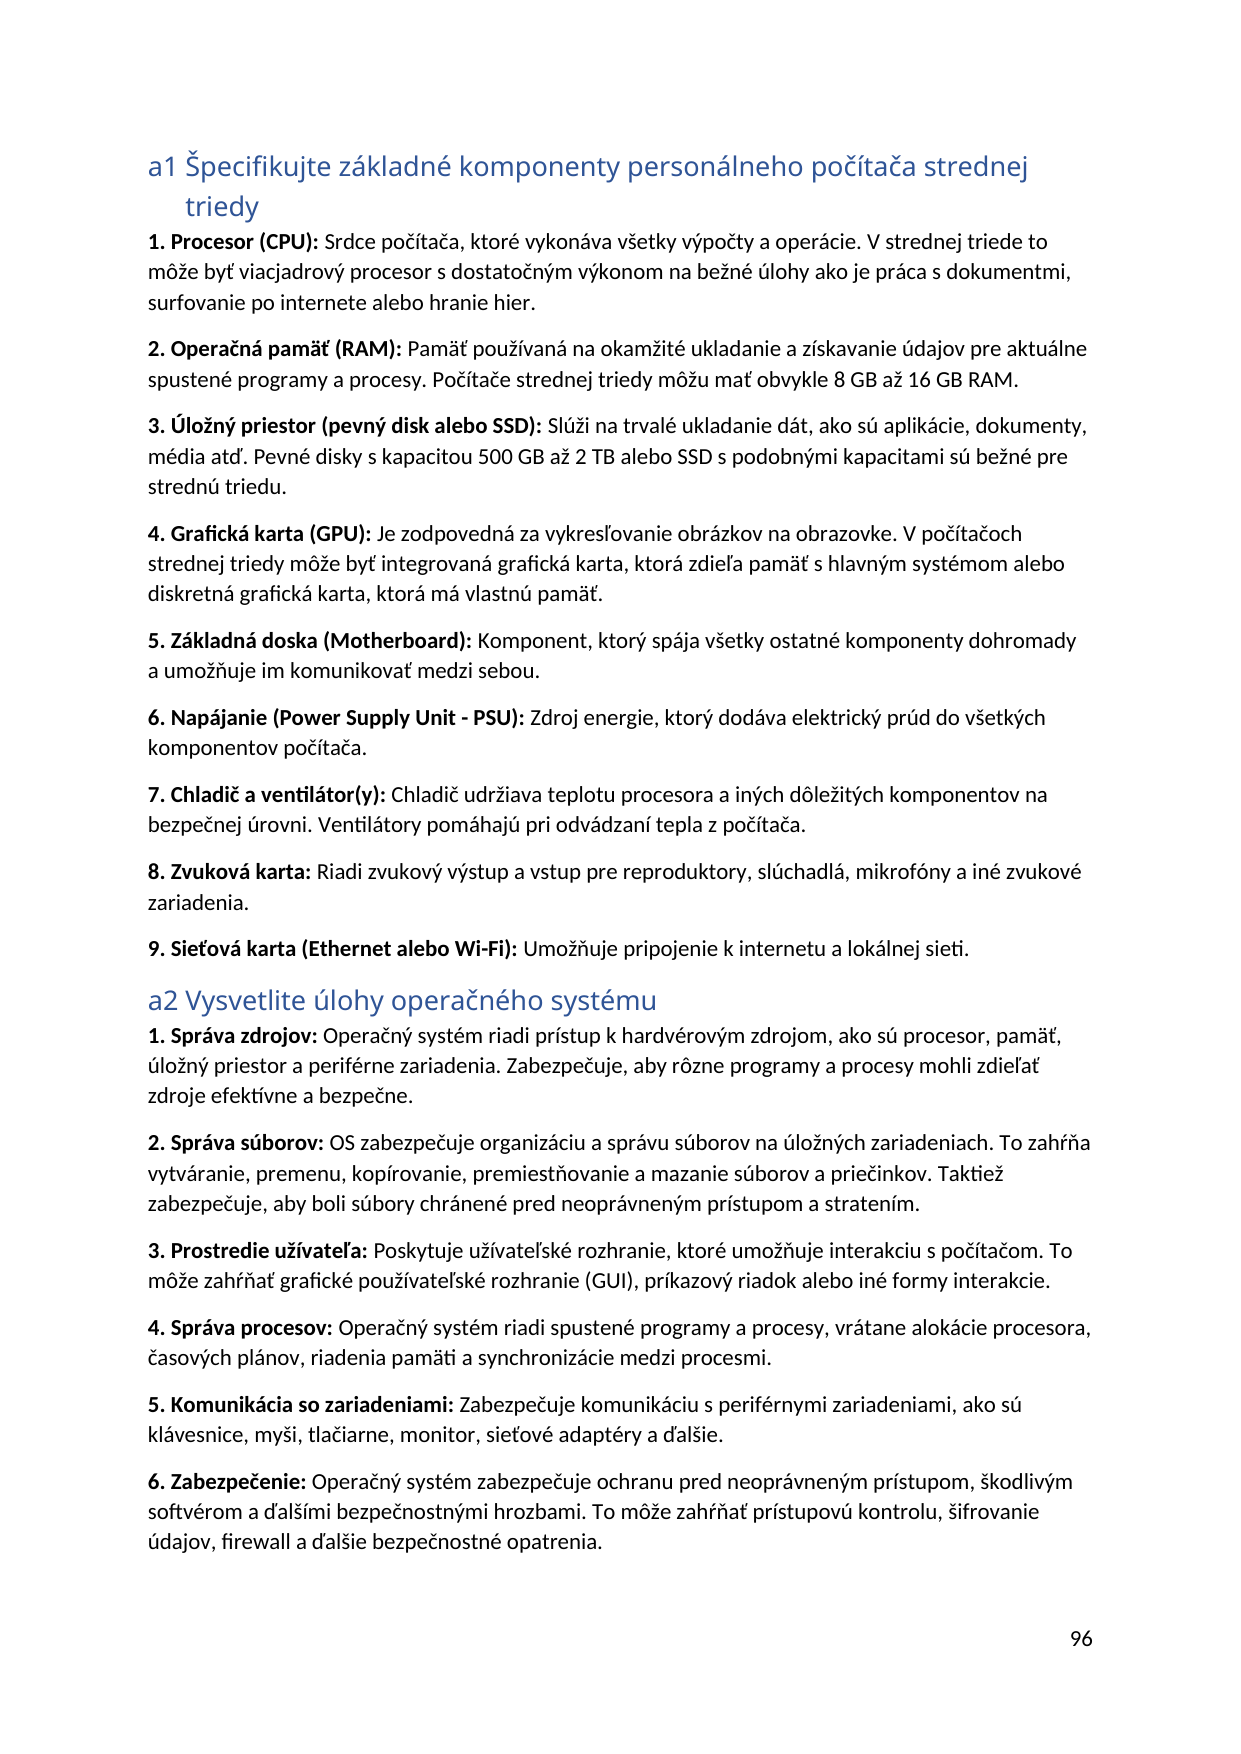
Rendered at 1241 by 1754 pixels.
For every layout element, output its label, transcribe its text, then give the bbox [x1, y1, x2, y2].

text 5. Komunikácia so zariadeniami: Zabezpečuje komunikáciu s periférnymi zariadeniami, ako sú klávesnice, myši, tlačiarne, monitor, sieťové adaptéry a ďalšie. [148, 1390, 1093, 1448]
text 9. Sieťová karta (Ethernet alebo Wi-Fi): Umožňuje pripojenie k internetu a lokálnej sieti. [148, 934, 1093, 962]
text 2. Správa súborov: OS zabezpečuje organizáciu a správu súborov na úložných zariadeniach. To zahŕňa vytváranie, premenu, kopírovanie, premiestňovanie a mazanie súborov a priečinkov. Taktiež zabezpečuje, aby boli súbory chránené pred neoprávneným prístupom a stratením. [148, 1128, 1093, 1217]
text 4. Grafická karta (GPU): Je zodpovedná za vykresľovanie obrázkov na obrazovke. V počítačoch strednej triedy môže byť integrovaná grafická karta, ktorá zdieľa pamäť s hlavným systémom alebo diskretná grafická karta, ktorá má vlastnú pamäť. [148, 519, 1093, 607]
text 2. Operačná pamäť (RAM): Pamäť používaná na okamžité ukladanie a získavanie údajov pre aktuálne spustené programy a procesy. Počítače strednej triedy môžu mať obvykle 8 GB až 16 GB RAM. [148, 334, 1093, 393]
text 4. Správa procesov: Operačný systém riadi spustené programy a procesy, vrátane alokácie procesora, časových plánov, riadenia pamäti a synchronizácie medzi procesmi. [148, 1313, 1093, 1371]
text 8. Zvuková karta: Riadi zvukový výstup a vstup pre reproduktory, slúchadlá, mikrofóny a iné zvukové zariadenia. [148, 857, 1093, 916]
text 3. Úložný priestor (pevný disk alebo SSD): Slúži na trvalé ukladanie dát, ako sú aplikácie, dokumenty, média atď. Pevné disky s kapacitou 500 GB až 2 TB alebo SSD s podobnými kapacitami sú bežné pre strednú triedu. [148, 412, 1093, 500]
text 6. Zabezpečenie: Operačný systém zabezpečuje ochranu pred neoprávneným prístupom, škodlivým softvérom a ďalšími bezpečnostnými hrozbami. To môže zahŕňať prístupovú kontrolu, šifrovanie údajov, firewall a ďalšie bezpečnostné opatrenia. [148, 1467, 1093, 1555]
text 7. Chladič a ventilátor(y): Chladič udržiava teplotu procesora a iných dôležitých komponentov na bezpečnej úrovni. Ventilátory pomáhajú pri odvádzaní tepla z počítača. [148, 780, 1093, 838]
text 6. Napájanie (Power Supply Unit - PSU): Zdroj energie, ktorý dodáva elektrický prúd do všetkých komponentov počítača. [148, 703, 1093, 761]
text 1. Správa zdrojov: Operačný systém riadi prístup k hardvérovým zdrojom, ako sú procesor, pamäť, úložný priestor a periférne zariadenia. Zabezpečuje, aby rôzne programy a procesy mohli zdieľať zdroje efektívne a bezpečne. [148, 1021, 1093, 1109]
text 1. Procesor (CPU): Srdce počítača, ktoré vykonáva všetky výpočty a operácie. V strednej triede to môže byť viacjadrový procesor s dostatočným výkonom na bežné úlohy ako je práca s dokumentmi, surfovanie po internete alebo hranie hier. [148, 227, 1093, 316]
text 5. Základná doska (Motherboard): Komponent, ktorý spája všetky ostatné komponenty dohromady a umožňuje im komunikovať medzi sebou. [148, 626, 1093, 684]
text 3. Prostredie užívateľa: Poskytuje užívateľské rozhranie, ktoré umožňuje interakciu s počítačom. To môže zahŕňať grafické používateľské rozhranie (GUI), príkazový riadok alebo iné formy interakcie. [148, 1236, 1093, 1294]
subtitle Špecifikujte základné komponenty personálneho počítača strednej triedy [148, 148, 1093, 224]
subtitle Vysvetlite úlohy operačného systému [148, 981, 1093, 1018]
